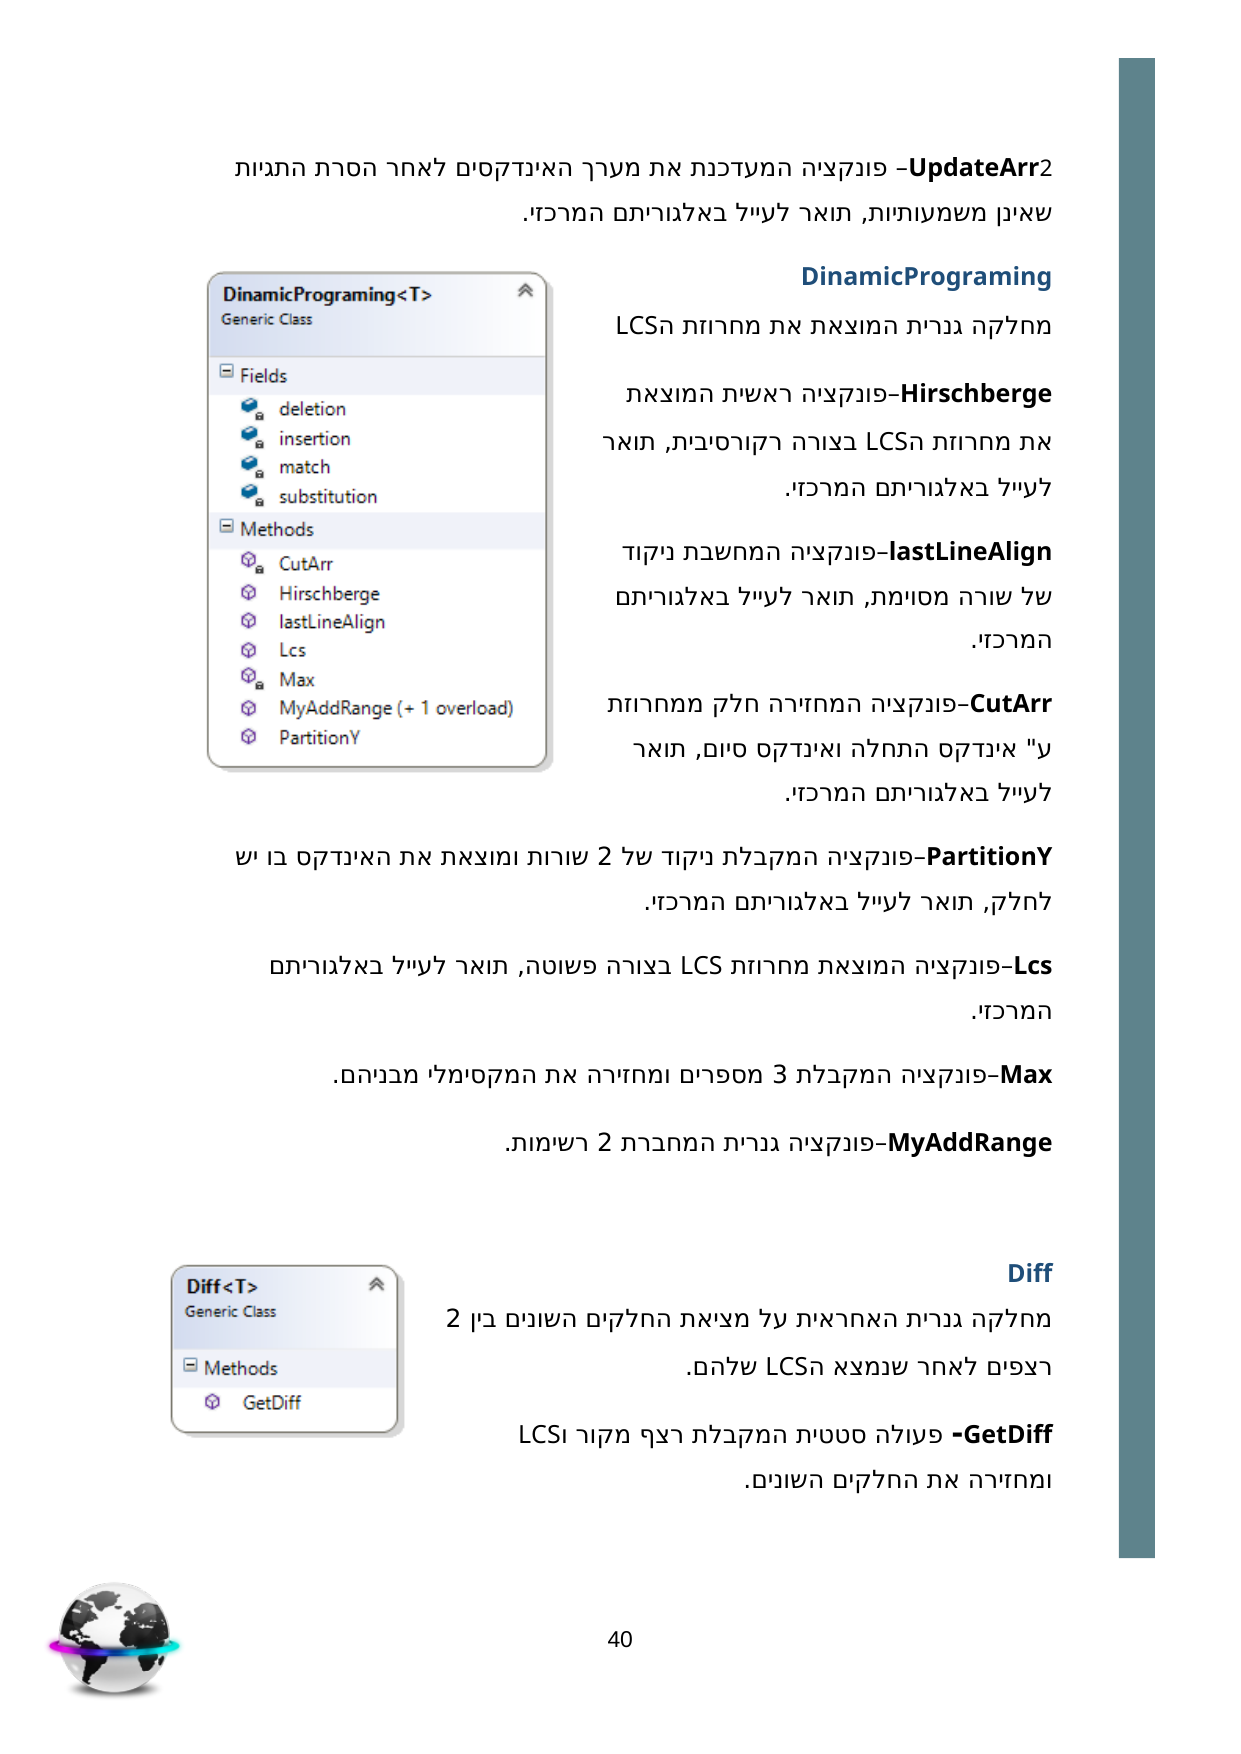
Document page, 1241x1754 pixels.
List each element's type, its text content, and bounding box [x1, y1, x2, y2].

text Max–פונקציה המקבלת 3 מספרים ומחזירה את המקסימלי מבניהם. [187, 1057, 1053, 1091]
picture [41, 1565, 188, 1711]
text Lcs–פונקציה המוצאת מחרוזת LCS בצורה פשוטה, תואר לעייל באלגוריתם המרכזי. [187, 948, 1053, 1026]
text UpdateArr2– פונקציה המעדכנת את מערך האינדקסים לאחר הסרת התגיות שאינן משמעותיות, תואר לעייל באלגוריתם המרכזי. [187, 150, 1053, 228]
text CutArr–פונקציה המחזירה חלק ממחרוזת ע" אינדקס התחלה ואינדקס סיום, תואר לעייל באלגוריתם המרכזי. [187, 686, 1053, 807]
text Diff מחלקה גנרית האחראית על מציאת החלקים השונים בין 2 רצפים לאחר שנמצא הLCS שלהם. [187, 1256, 1053, 1382]
picture [187, 260, 577, 793]
picture [157, 1257, 425, 1444]
text PartitionY–פונקציה המקבלת ניקוד של 2 שורות ומוצאת את האינדקס בו יש לחלק, תואר לעייל באלגוריתם המרכזי. [187, 839, 1053, 917]
text Hirschberge–פונקציה ראשית המוצאת את מחרוזת הLCS בצורה רקורסיבית, תואר לעייל באלגוריתם המרכזי. [577, 375, 1053, 502]
text lastLineAlign–פונקציה המחשבת ניקוד של שורה מסוימת, תואר לעייל באלגוריתם המרכזי. [577, 533, 1053, 655]
text GetDiff- פעולה סטטית המקבלת רצף מקור וLCS ומחזירה את החלקים השונים. [187, 1416, 1053, 1494]
text DinamicPrograming מחלקה גנרית המוצאת את מחרוזת הLCS [187, 259, 1053, 342]
text MyAddRange–פונקציה גנרית המחברת 2 רשימות. [187, 1124, 1053, 1159]
